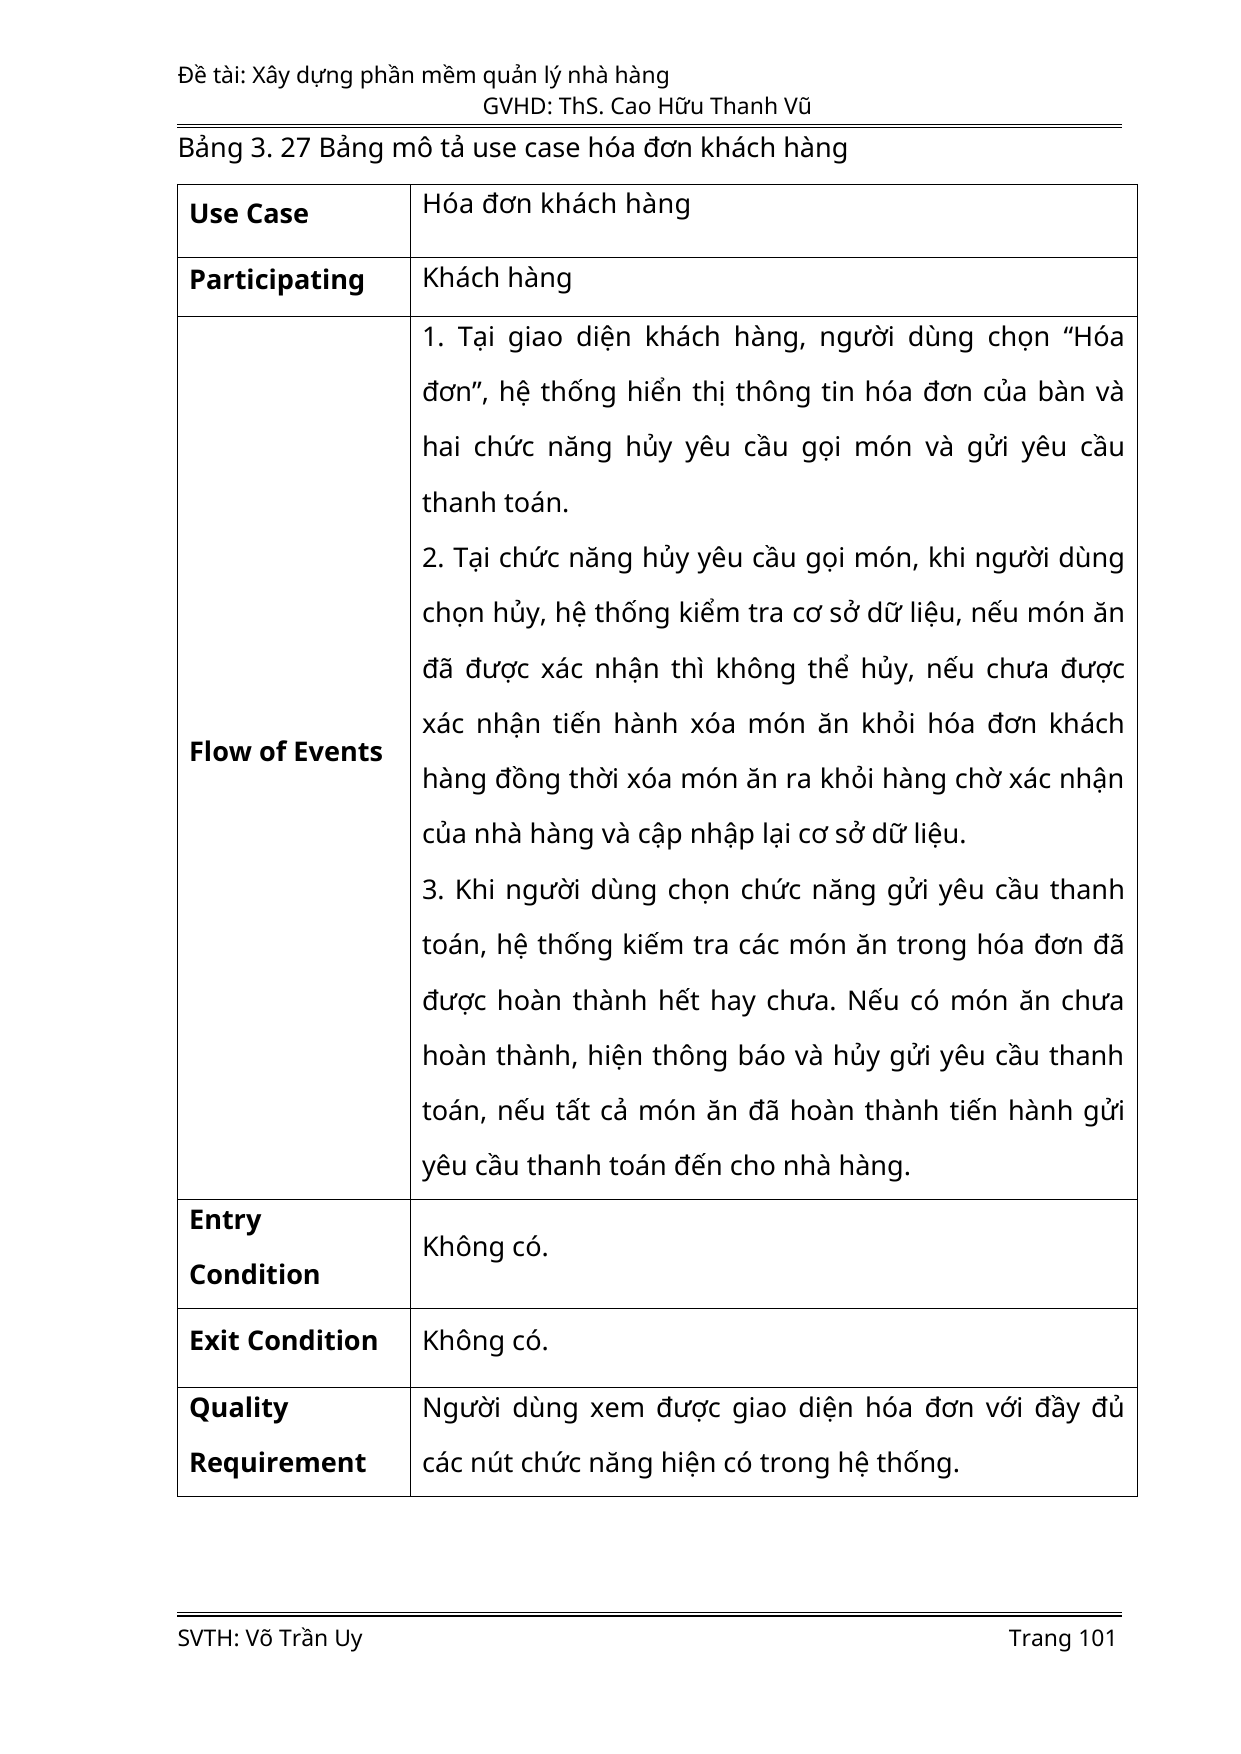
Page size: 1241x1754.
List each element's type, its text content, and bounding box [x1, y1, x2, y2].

table_cell 1. Tại giao diện khách hàng, người dùng chọn “Hóa đơn”, hệ thống hiển thị thông tin hóa đơn của bàn và hai chức năng hủy yêu cầu gọi món và gửi yêu cầu thanh toán. 2. Tại chức năng hủy yêu cầu gọi món, khi người dùng chọn hủy, hệ thống kiểm tra cơ sở dữ liệu, nếu món ăn đã được xác nhận thì không thể hủy, nếu chưa được xác nhận tiến hành xóa món ăn khỏi hóa đơn khách hàng đồng thời xóa món ăn ra khỏi hàng chờ xác nhận của nhà hàng và cập nhập lại cơ sở dữ liệu. 3. Khi người dùng chọn chức năng gửi yêu cầu thanh toán, hệ thống kiếm tra các món ăn trong hóa đơn đã được hoàn thành hết hay chưa. Nếu có món ăn chưa hoàn thành, hiện thông báo và hủy gửi yêu cầu thanh toán, nếu tất cả món ăn đã hoàn thành tiến hành gửi yêu cầu thanh toán đến cho nhà hàng. [411, 317, 1137, 1199]
table_cell Entry Condition [178, 1200, 410, 1308]
table_header Use Case [178, 185, 410, 257]
table_cell Không có. [411, 1309, 1137, 1387]
table_cell Khách hàng [411, 258, 1137, 316]
table_cell Exit Condition [178, 1309, 410, 1387]
table_cell Quality Requirement [178, 1388, 410, 1496]
table_cell Không có. [411, 1200, 1137, 1308]
table_header Hóa đơn khách hàng [411, 185, 1137, 257]
table_cell Participating [178, 258, 410, 316]
text Bảng 3. 27 Bảng mô tả use case hóa đơn khách hàng [177, 128, 1122, 165]
table_cell Flow of Events [178, 317, 410, 1199]
table_cell Người dùng xem được giao diện hóa đơn với đầy đủ các nút chức năng hiện có trong hệ thống. [411, 1388, 1137, 1496]
